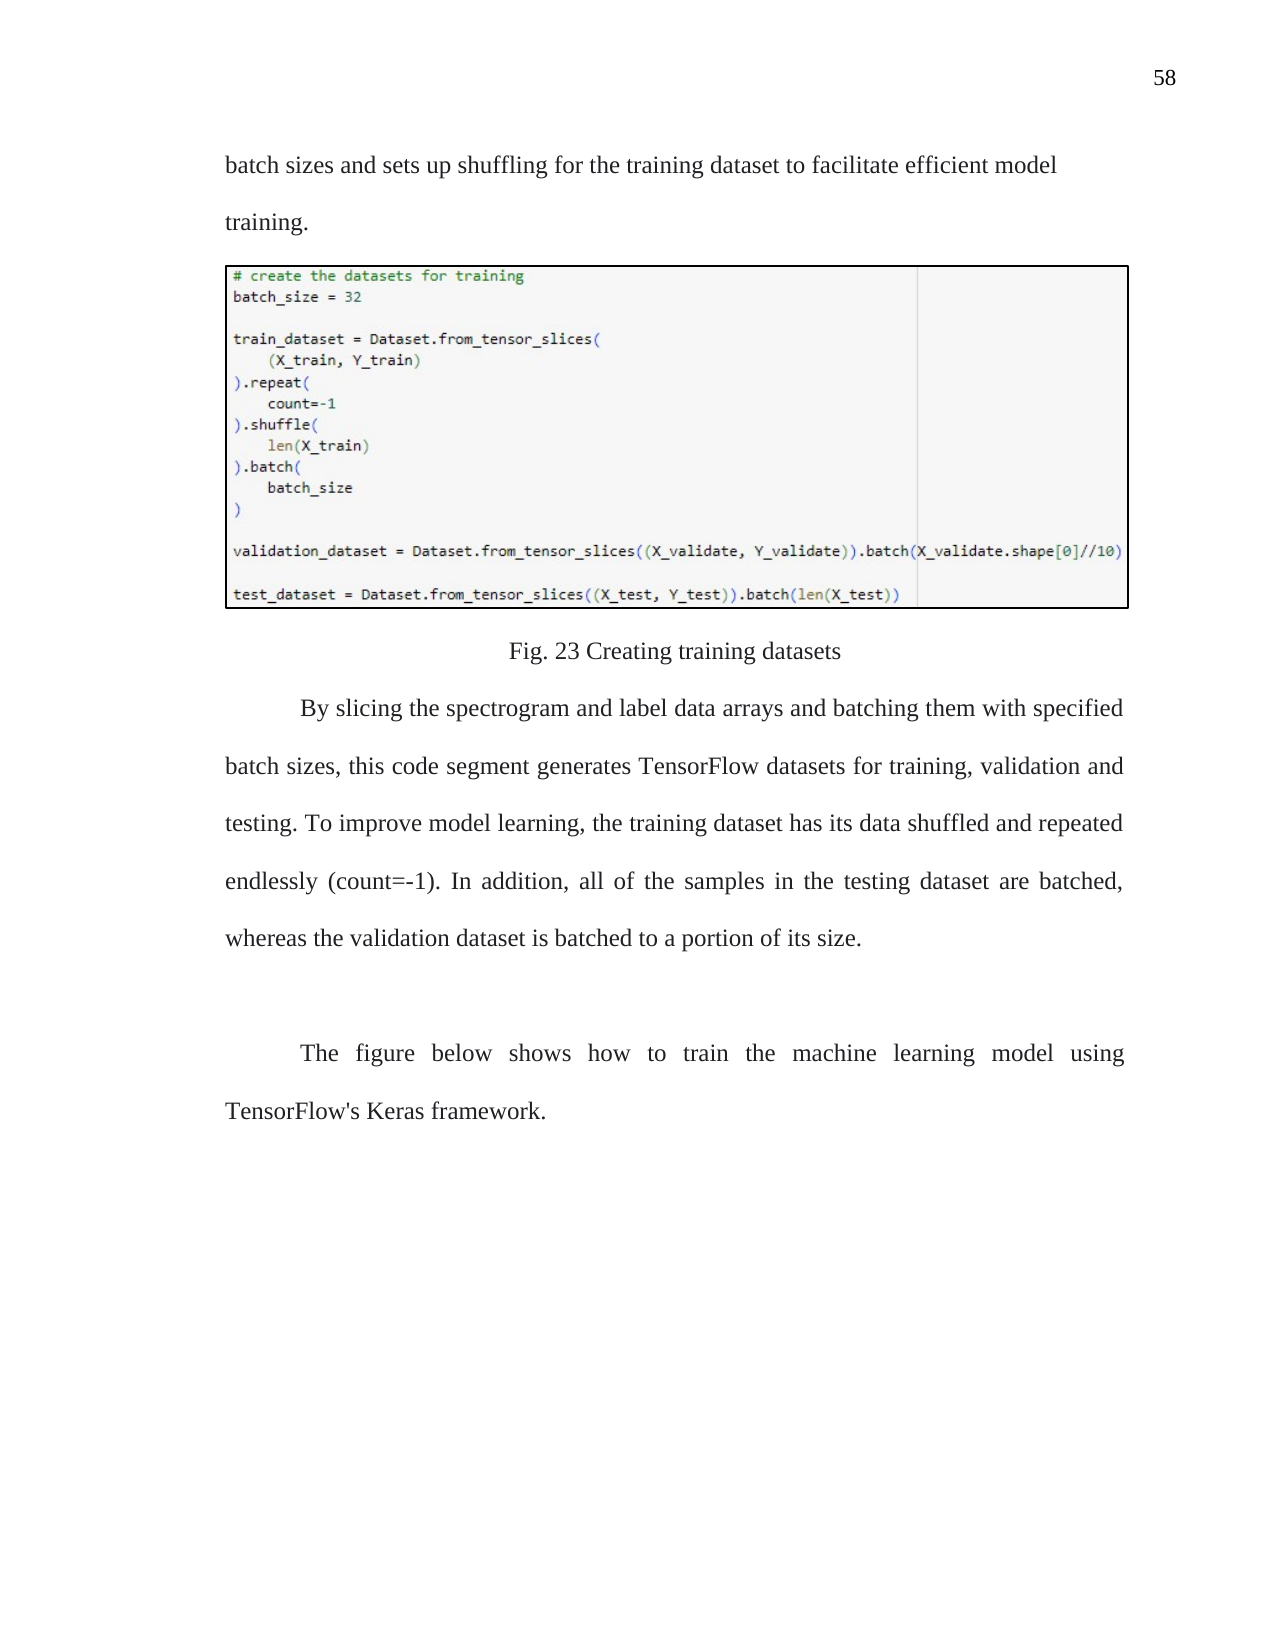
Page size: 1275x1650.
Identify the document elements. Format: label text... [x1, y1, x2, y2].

text By slicing the spectrogram and label data arrays and batching them with specified batch sizes, this code segment generates TensorFlow datasets for training, validation and testing. To improve model learning, the training dataset has its data shuffled and repeated endlessly (count=-1). In addition, all of the samples in the testing dataset are batched, whereas the validation dataset is batched to a portion of its size. [225, 693, 1125, 952]
text The figure below shows how to train the machine learning model using TensorFlow's Keras framework. [225, 1038, 1125, 1125]
text Fig. 23 Creating training datasets [333, 636, 1017, 665]
text batch sizes and sets up shuffling for the training dataset to facilitate efficient model training. [225, 150, 1125, 236]
picture [227, 267, 1127, 607]
